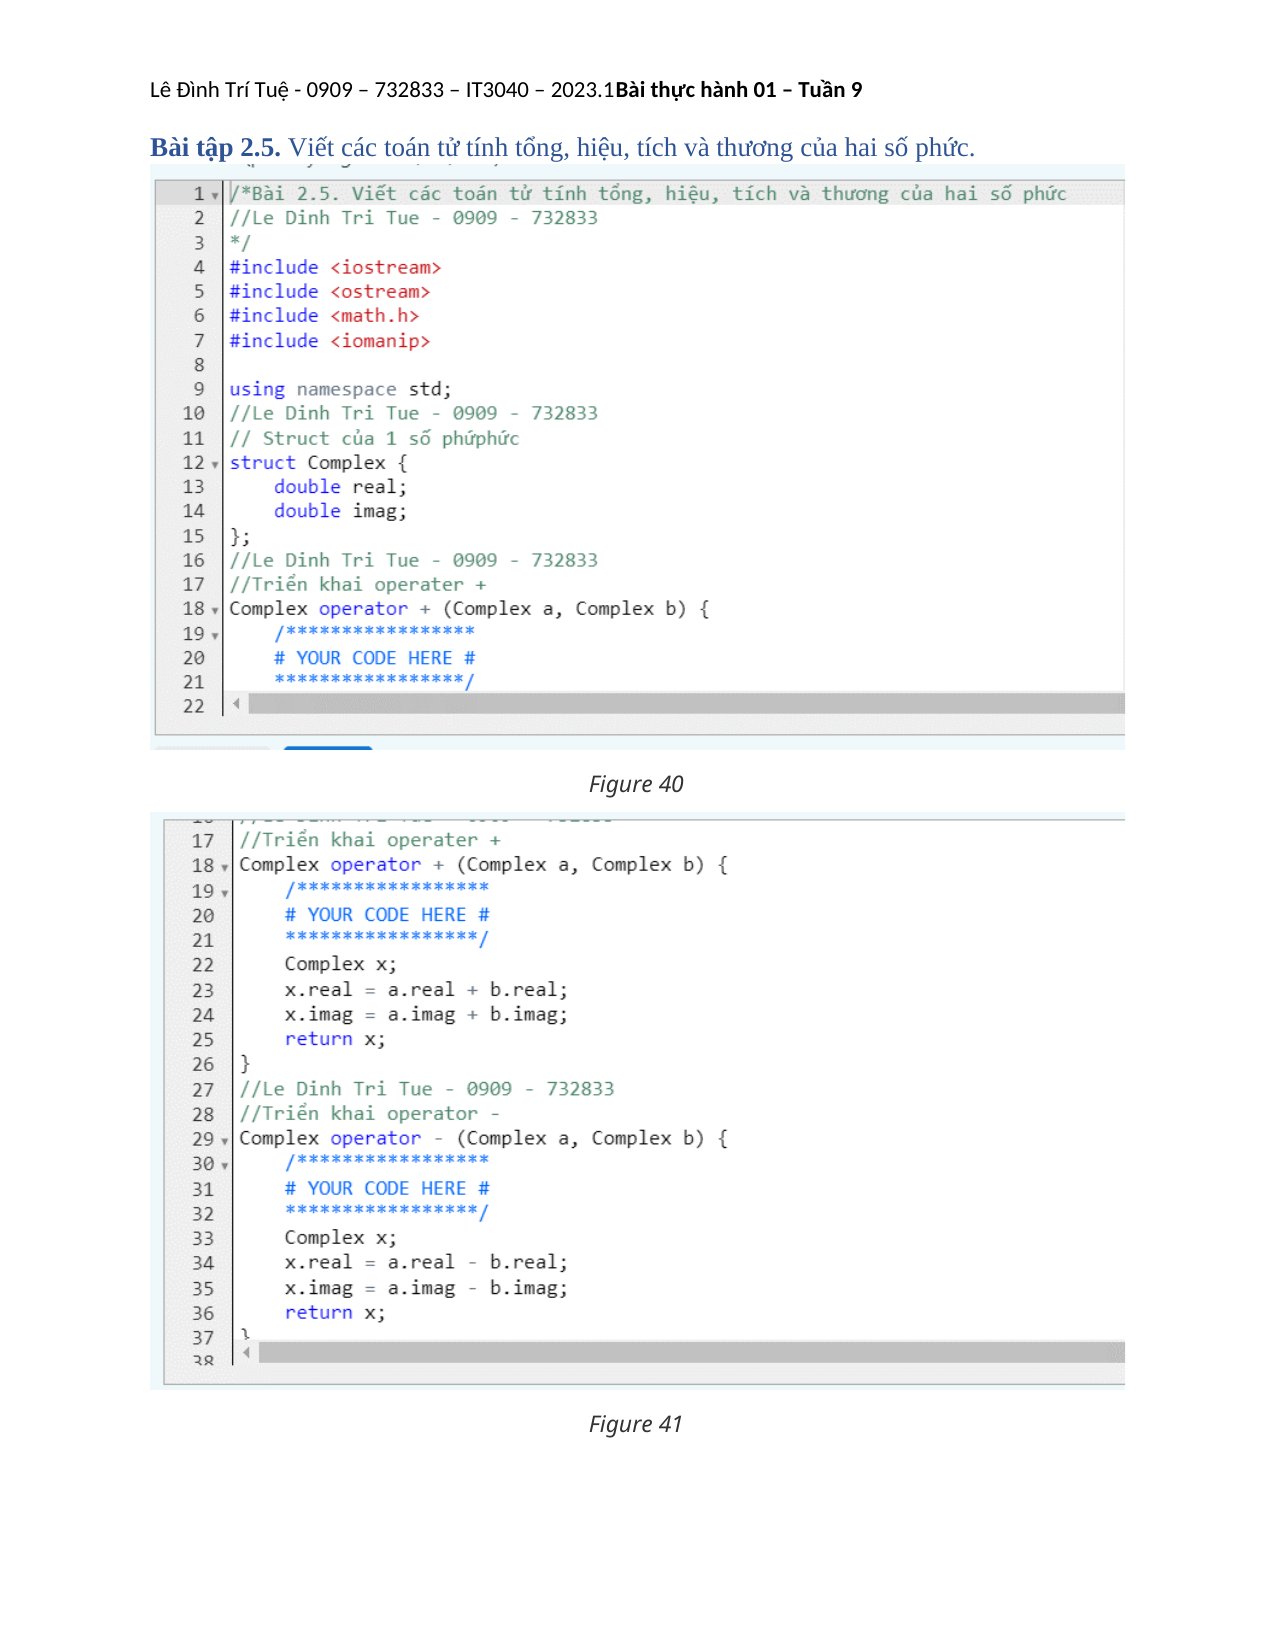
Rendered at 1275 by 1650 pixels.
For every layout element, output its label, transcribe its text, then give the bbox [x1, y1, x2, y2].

picture [150, 164, 1125, 750]
subtitle Bài tập 2.5. Viết các toán tử tính tổng, hiệu, tích và thương của hai số phức. [150, 131, 1125, 162]
picture [150, 812, 1125, 1390]
